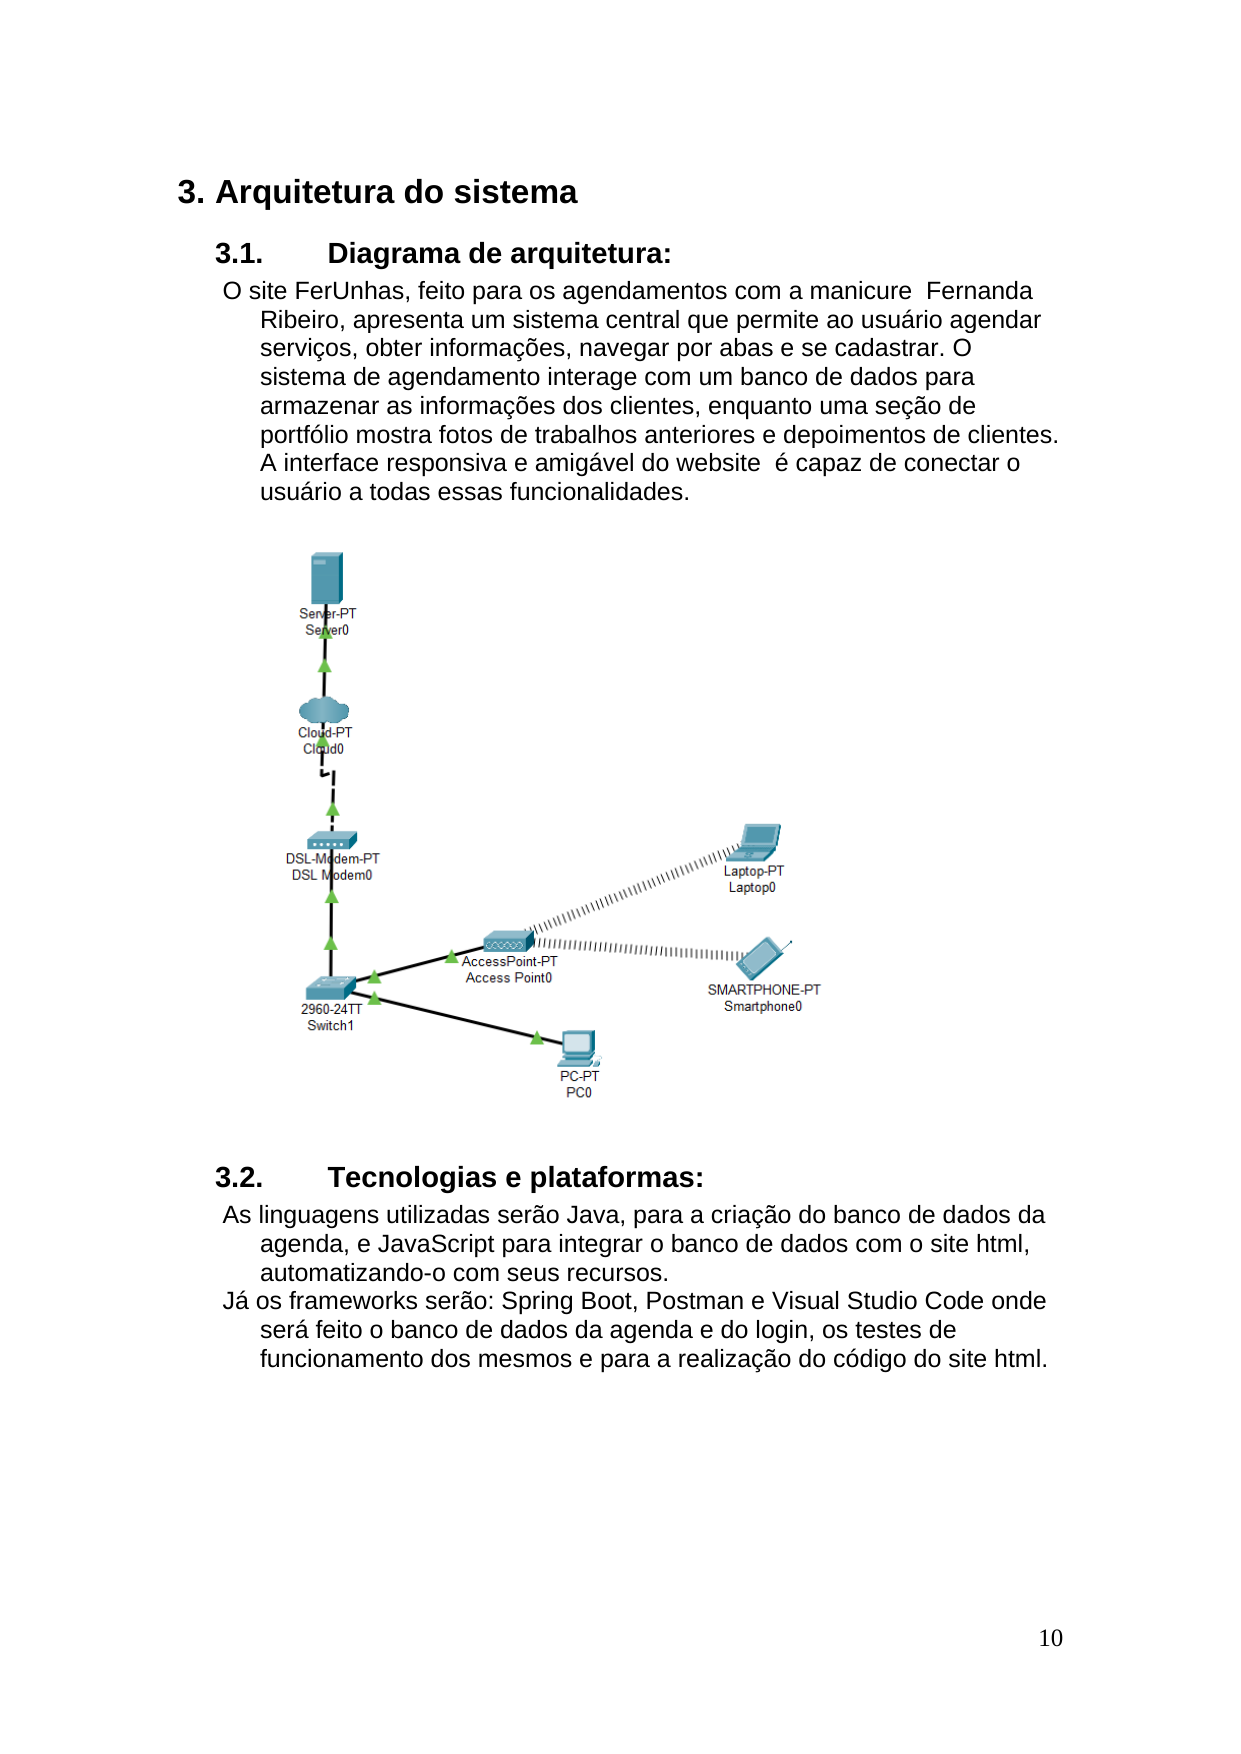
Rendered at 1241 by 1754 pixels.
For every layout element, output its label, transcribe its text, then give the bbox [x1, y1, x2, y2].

text As linguagens utilizadas serão Java, para a criação do banco de dados da agenda, e JavaScript para integrar o banco de dados com o site html, automatizando-o com seus recursos. [222, 1200, 1063, 1286]
subtitle Diagrama de arquitetura: [215, 236, 1063, 269]
subtitle Tecnologias e plataformas: [215, 1160, 1063, 1194]
text O site FerUnhas, feito para os agendamentos com a manicure Fernanda Ribeiro, apresenta um sistema central que permite ao usuário agendar serviços, obter informações, navegar por abas e se cadastrar. O sistema de agendamento interage com um banco de dados para armazenar as informações dos clientes, enquanto uma seção de portfólio mostra fotos de trabalhos anteriores e depoimentos de clientes. A interface responsiva e amigável do website é capaz de conectar o usuário a todas essas funcionalidades. [222, 276, 1063, 506]
text Já os frameworks serão: Spring Boot, Postman e Visual Studio Code onde será feito o banco de dados da agenda e do login, os testes de funcionamento dos mesmos e para a realização do código do site html. [222, 1286, 1063, 1373]
picture [222, 534, 975, 1136]
subtitle Arquitetura do sistema [177, 173, 1063, 211]
